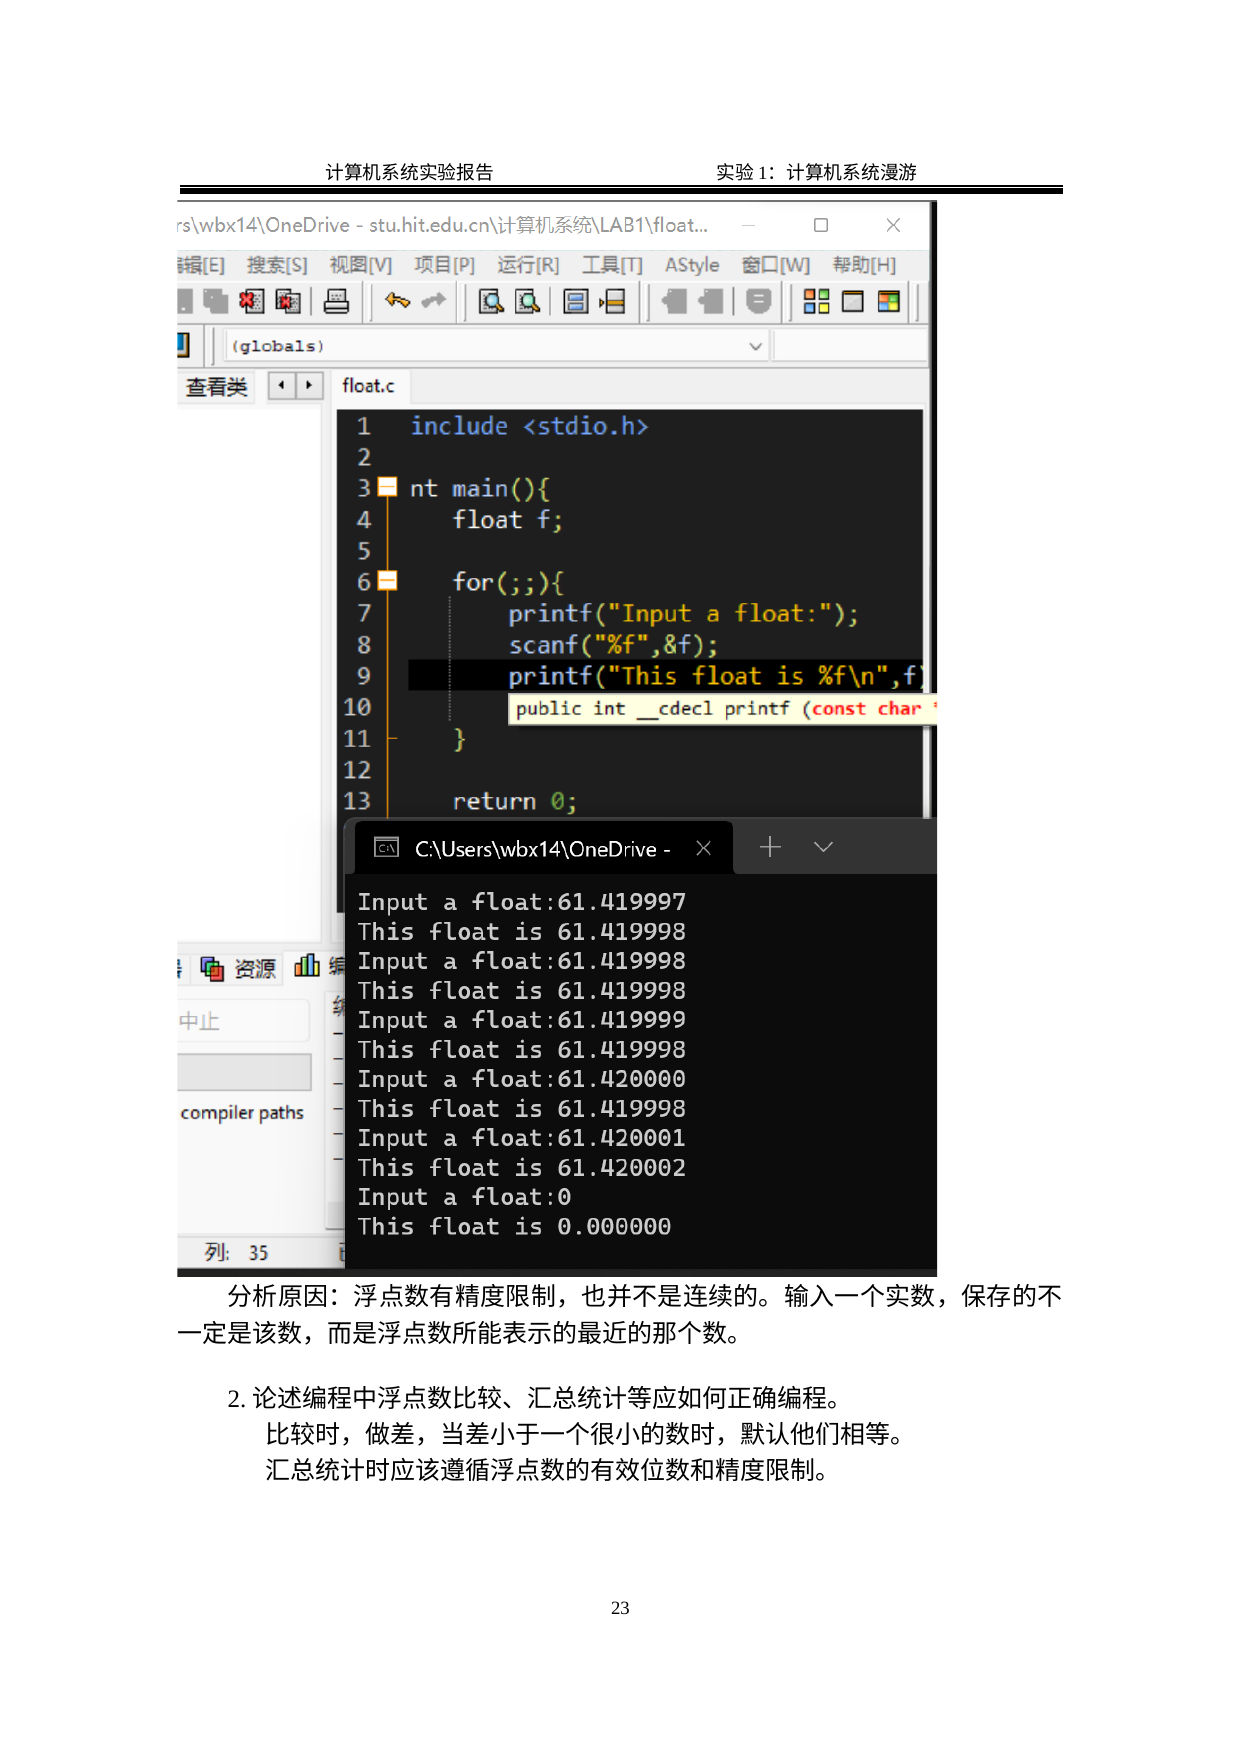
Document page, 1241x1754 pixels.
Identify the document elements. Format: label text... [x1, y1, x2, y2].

text 2. 论述编程中浮点数比较、汇总统计等应如何正确编程。 [177, 1378, 1063, 1414]
text 分析原因：浮点数有精度限制，也并不是连续的。输入一个实数，保存的不一定是该数，而是浮点数所能表示的最近的那个数。 [177, 1277, 1063, 1349]
picture [177, 200, 938, 1277]
text 汇总统计时应该遵循浮点数的有效位数和精度限制。 [177, 1451, 1063, 1487]
text 比较时，做差，当差小于一个很小的数时，默认他们相等。 [177, 1414, 1063, 1451]
